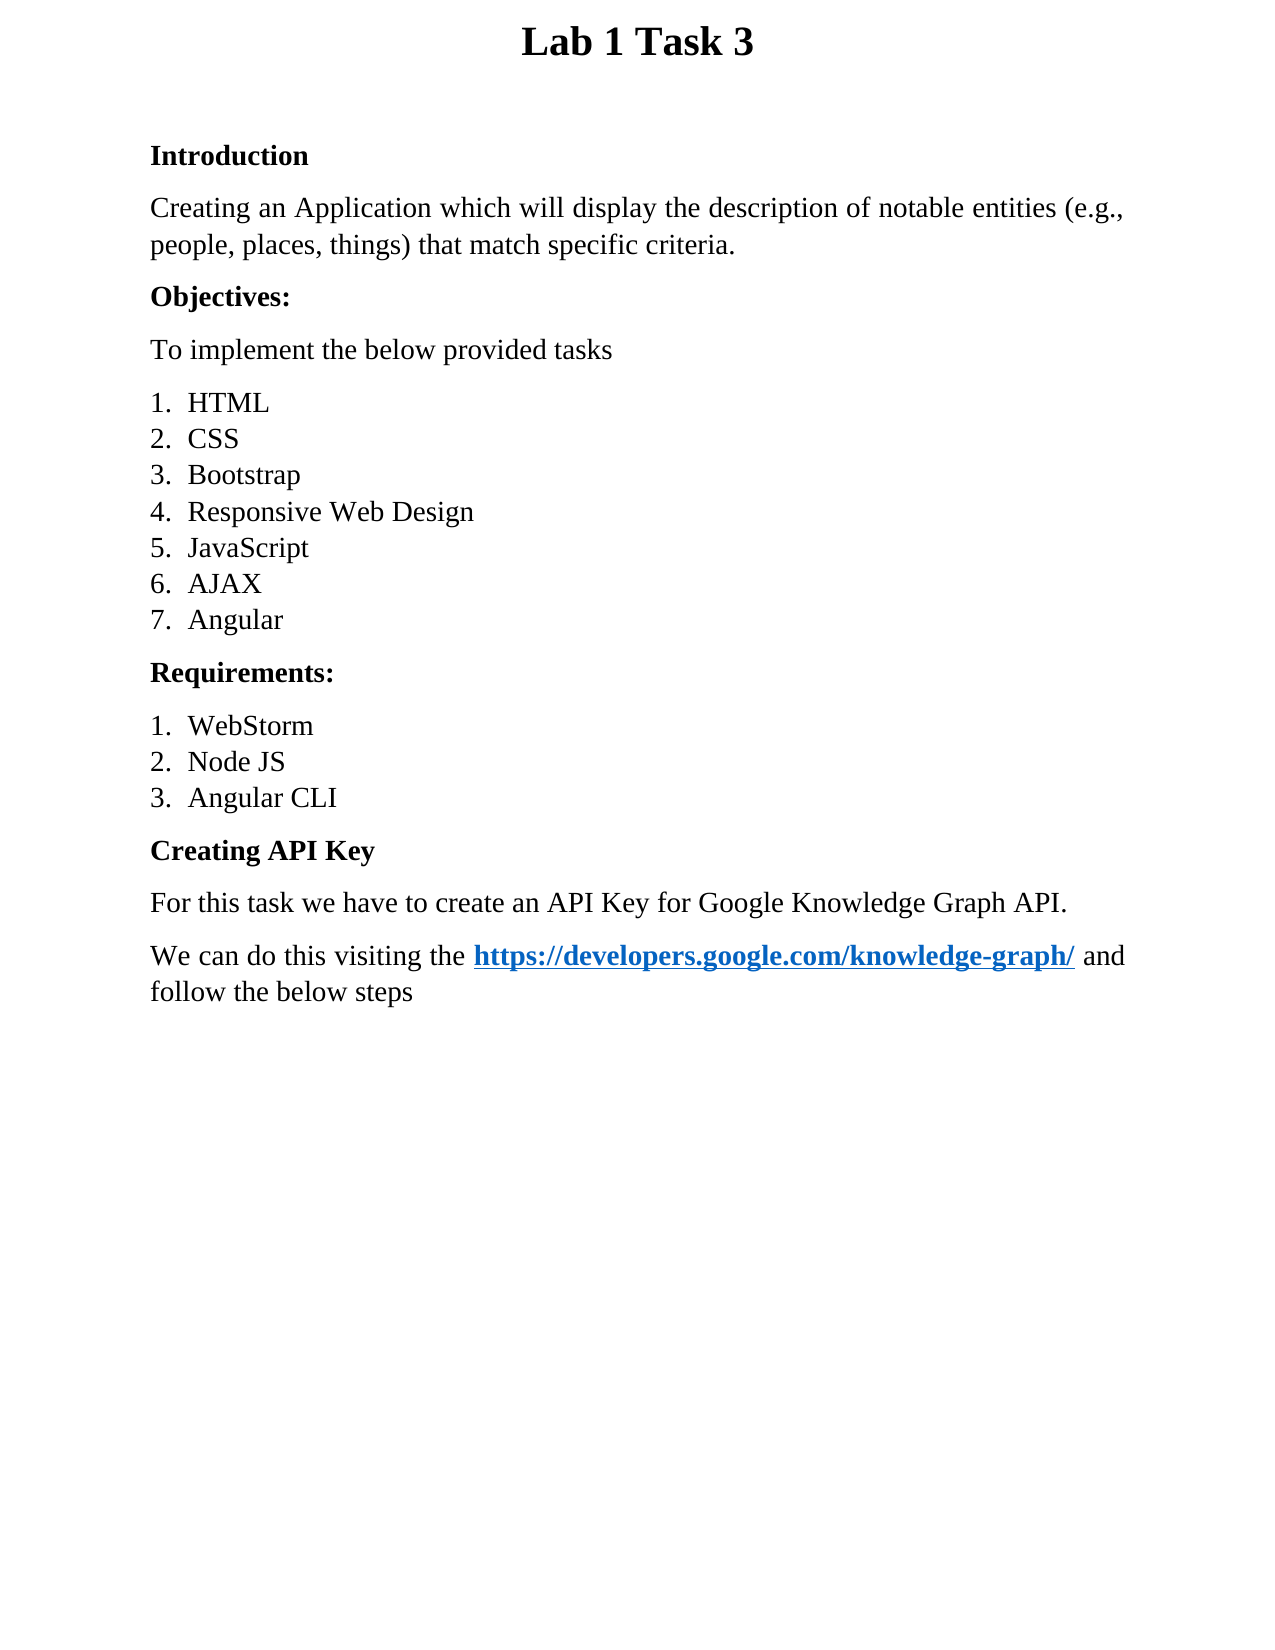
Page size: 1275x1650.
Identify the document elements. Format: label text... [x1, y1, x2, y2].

text Creating API Key [150, 833, 1125, 866]
text Creating an Application which will display the description of notable entities (e.g., people, places, things) that match specific criteria. [150, 191, 1125, 260]
list AJAX [150, 566, 1125, 599]
text Lab 1 Task 3 [150, 17, 1125, 64]
text Introduction [150, 138, 1125, 171]
text For this task we have to create an API Key for Google Knowledge Graph API. [150, 886, 1125, 919]
list Angular CLI [150, 780, 1125, 813]
list Bootstrap [150, 457, 1125, 491]
text Objectives: [150, 279, 1125, 313]
list WebStorm [150, 708, 1125, 741]
text To implement the below provided tasks [150, 332, 1125, 366]
list HTML [150, 385, 1125, 419]
list Angular [150, 602, 1125, 636]
list Responsive Web Design [150, 494, 1125, 527]
list JavaScript [150, 530, 1125, 563]
text Requirements: [150, 655, 1125, 688]
text We can do this visiting the https://developers.google.com/knowledge-graph/ and follow the below steps [150, 938, 1125, 1008]
list CSS [150, 421, 1125, 455]
list Node JS [150, 744, 1125, 777]
